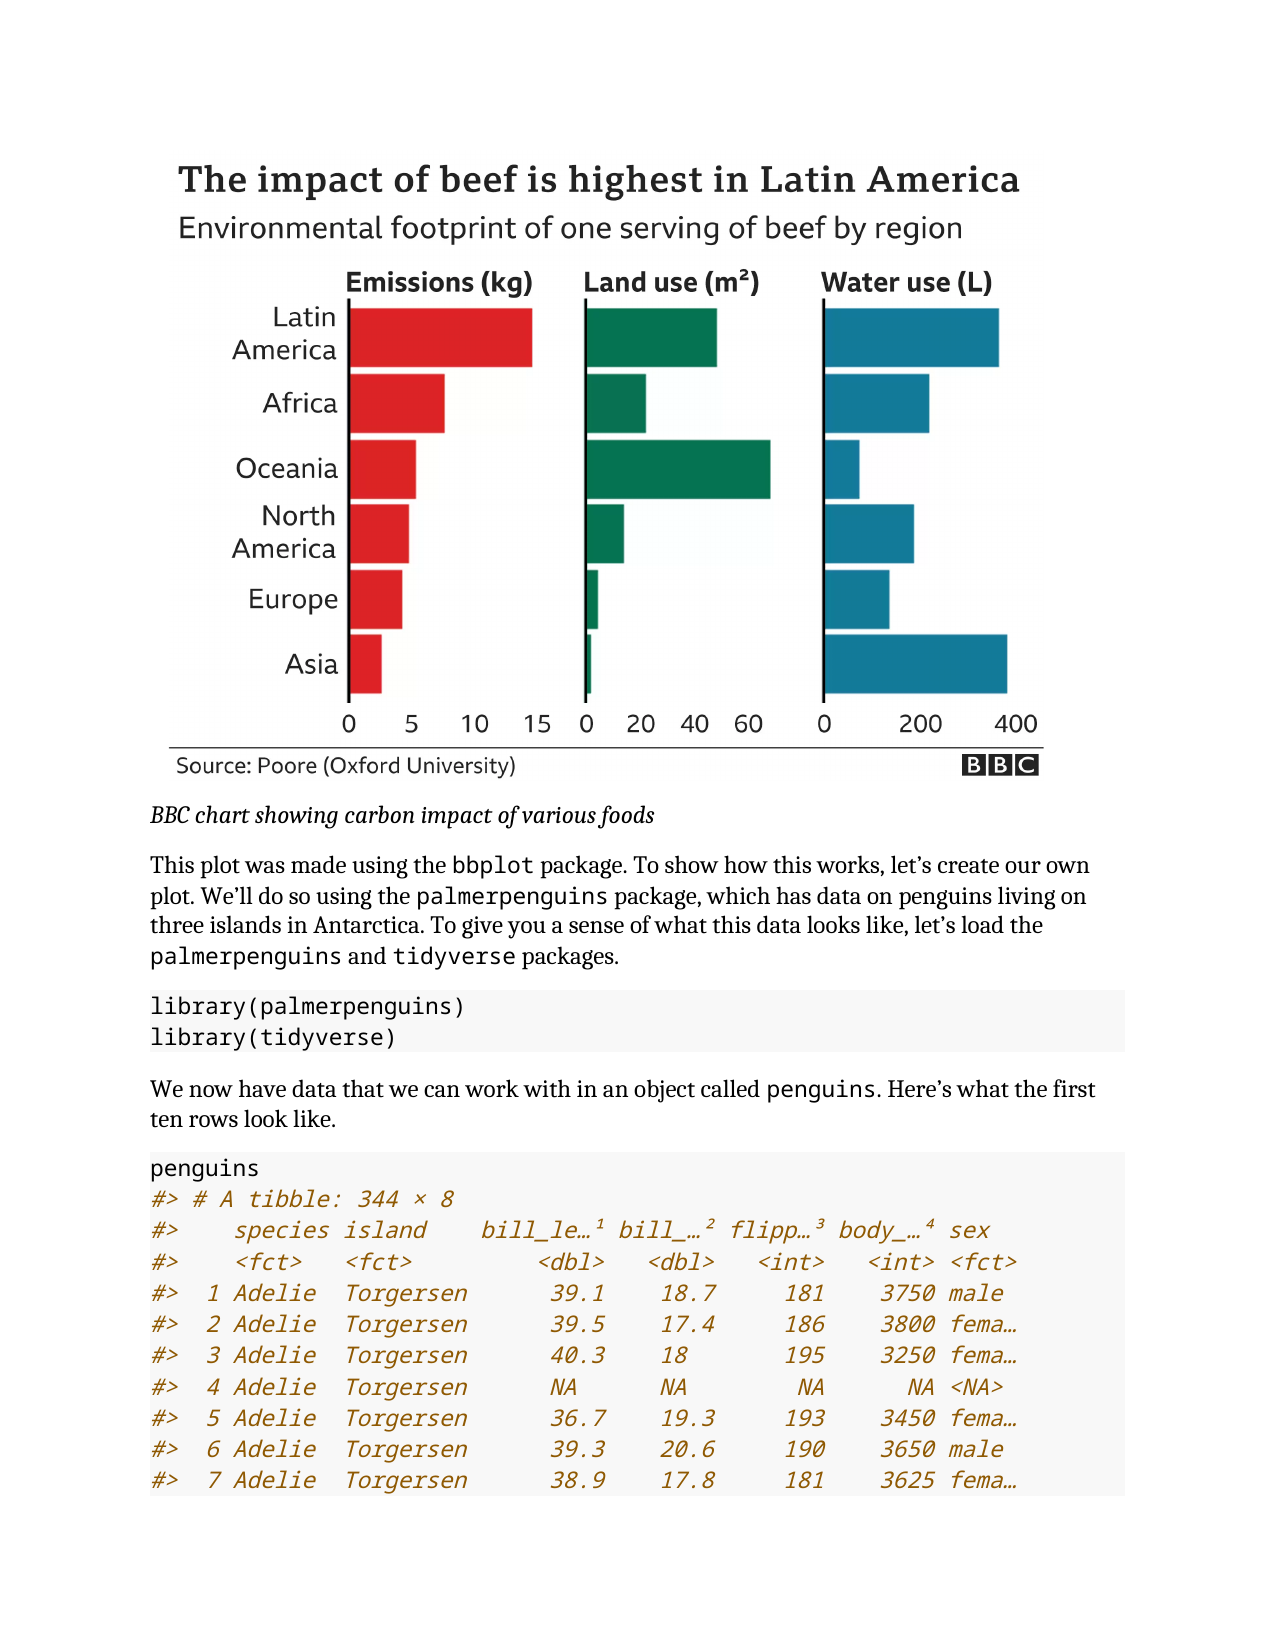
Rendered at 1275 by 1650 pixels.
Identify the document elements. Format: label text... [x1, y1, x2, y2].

picture [168, 150, 1044, 781]
text library(palmerpenguins) library(tidyverse) [397, 990, 1125, 1052]
text This plot was made using the bbplot package. To show how this works, let’s create our own plot. We’ll do so using the palmerpenguins package, which has data on penguins living on three islands in Antarctica. To give you a sense of what this data looks like, let’s load the palmerpenguins and tidyverse packages. [150, 849, 1125, 971]
text We now have data that we can work with in an object called penguins. Here’s what the first ten rows look like. [150, 1073, 1125, 1133]
text BBC chart showing carbon impact of various foods [150, 801, 1125, 830]
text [150, 1152, 1125, 1496]
